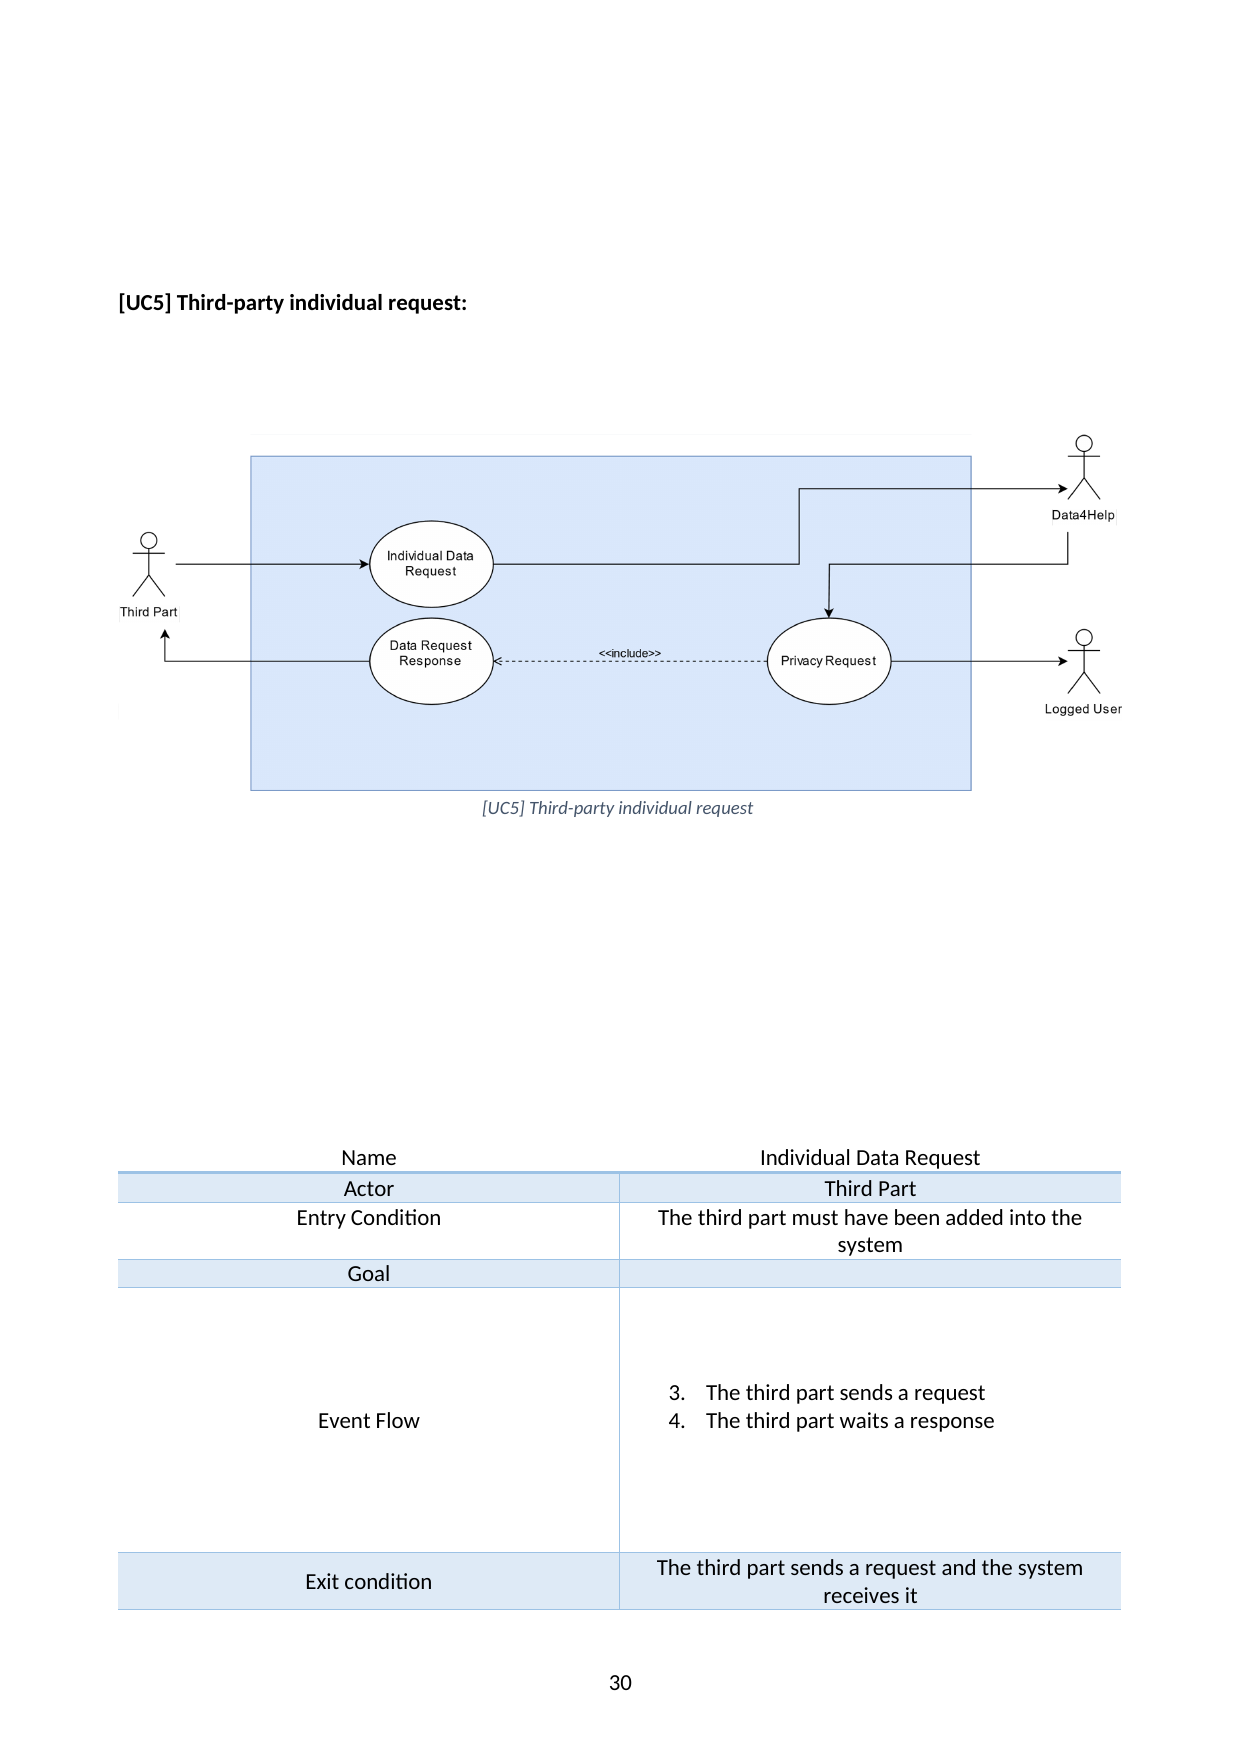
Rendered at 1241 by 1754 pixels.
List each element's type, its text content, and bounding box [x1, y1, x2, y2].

table_cell Goal [118, 1260, 619, 1287]
table_cell The third part sends a request and the system receives it [620, 1553, 1121, 1609]
table_cell Event Flow [118, 1288, 619, 1552]
table_cell Entry Condition [118, 1203, 619, 1259]
picture [118, 434, 1122, 791]
table_header Individual Data Request [620, 1143, 1121, 1171]
text [UC5] Third-party individual request: [118, 288, 1122, 316]
table_cell The third part must have been added into the system [620, 1203, 1121, 1259]
table_cell [620, 1260, 1121, 1287]
table_cell The third part sends a request The third part waits a response [620, 1288, 1121, 1552]
table_header Name [118, 1143, 619, 1171]
table_cell Third Part [620, 1174, 1121, 1202]
table_cell Exit condition [118, 1553, 619, 1609]
table_cell Actor [118, 1174, 619, 1202]
